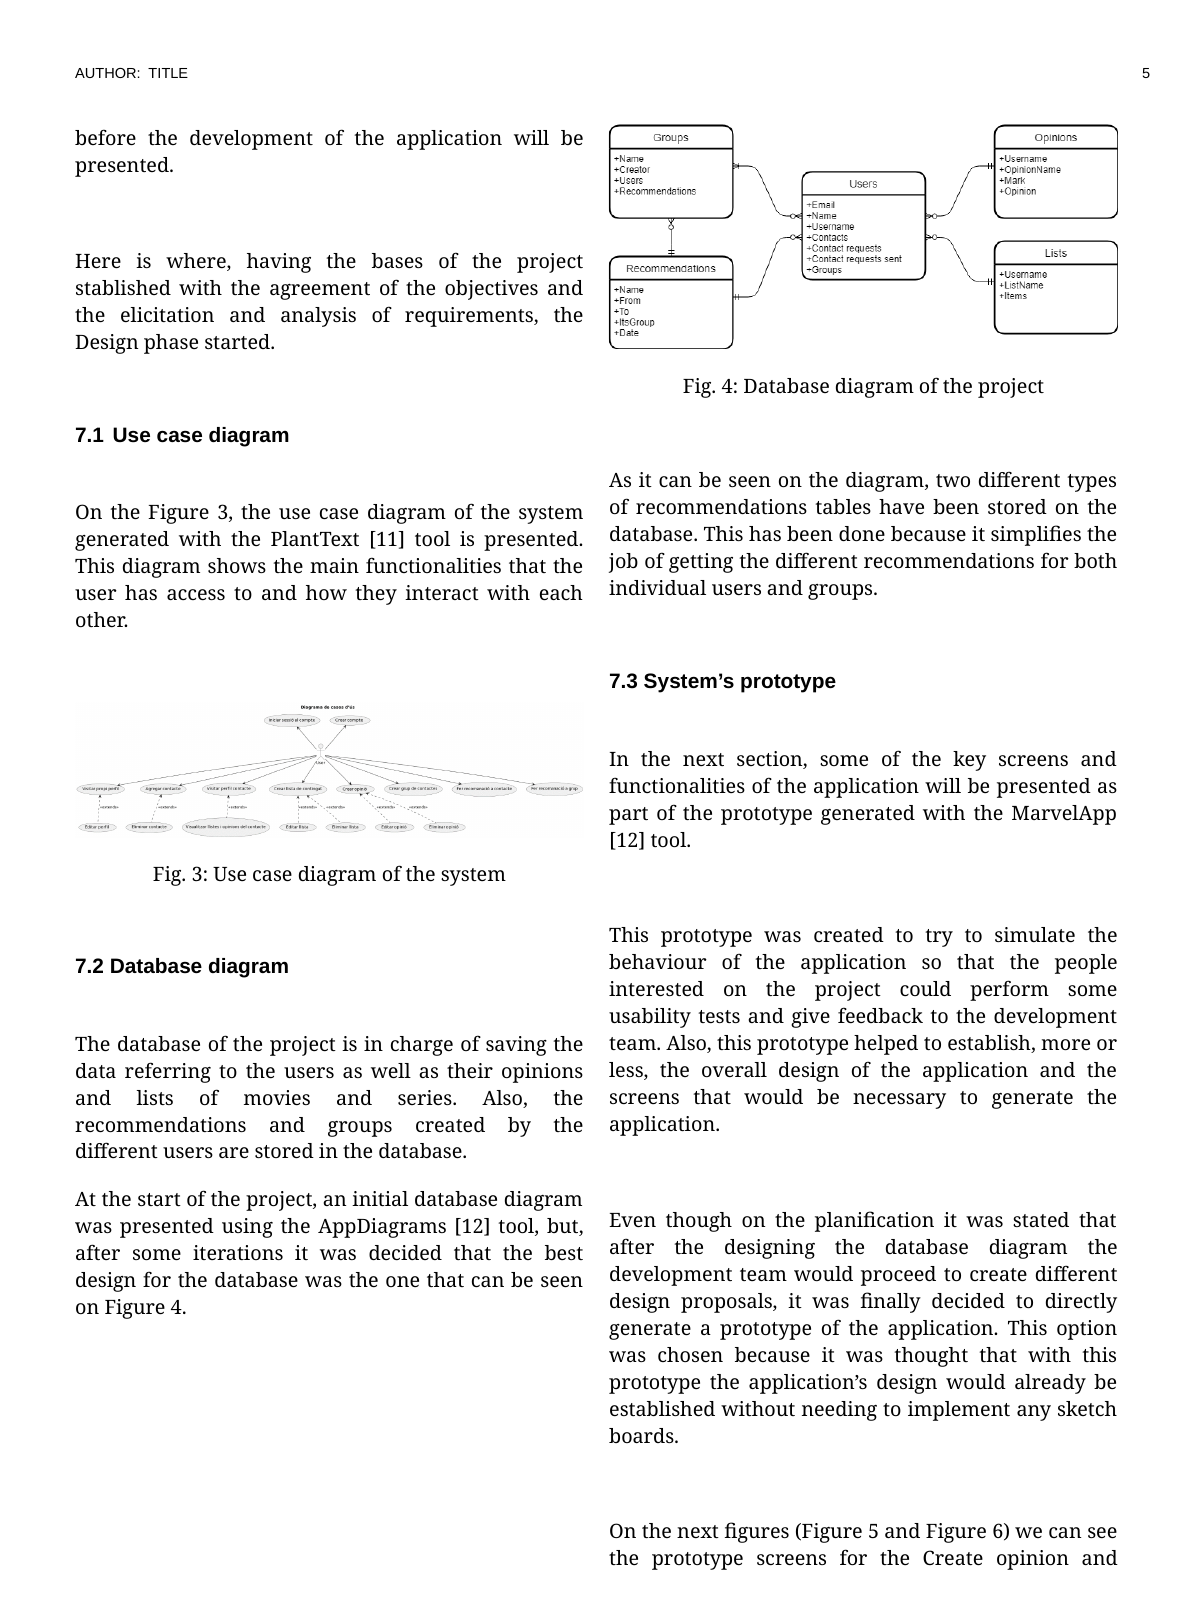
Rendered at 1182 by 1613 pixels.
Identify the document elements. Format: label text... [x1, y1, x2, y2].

text Even though on the planification it was stated that after the designing the database diagram the development team would proceed to create different design proposals, it was finally decided to directly generate a prototype of the application. This option was chosen because it was thought that with this prototype the application’s design would already be established without needing to implement any sketch boards. [609, 1206, 1118, 1449]
text On the next figures (Figure 5 and Figure 6) we can see the prototype screens for the Create opinion and Create list functionalities. [609, 1517, 1118, 1571]
picture [608, 124, 1118, 349]
text Fig. 3: Use case diagram of the system [75, 862, 584, 886]
subtitle 7.1 Use case diagram [75, 424, 584, 447]
text On the Figure 3, the use case diagram of the system generated with the PlantText [11] tool is presented. This diagram shows the main functionalities that the user has access to and how they interact with each other. [75, 499, 584, 633]
text In the next section, some of the key screens and functionalities of the application will be presented as part of the prototype generated with the MarvelApp [12] tool. [609, 745, 1118, 853]
text Fig. 4: Database diagram of the project [609, 374, 1118, 398]
text At the start of the project, an initial database diagram was presented using the AppDiagrams [12] tool, but, after some iterations it was decided that the best design for the database was the one that can be seen on Figure 4. [75, 1186, 584, 1321]
text This prototype was created to try to simulate the behaviour of the application so that the people interested on the project could perform some usability tests and give feedback to the development team. Also, this prototype helped to establish, more or less, the overall design of the application and the screens that would be necessary to generate the application. [609, 922, 1118, 1137]
text The database of the project is in charge of saving the data referring to the users as well as their opinions and lists of movies and series. Also, the recommendations and groups created by the different users are stored in the database. [75, 1030, 584, 1165]
text Here is where, having the bases of the project stablished with the agreement of the objectives and the elicitation and analysis of requirements, the Design phase started. [75, 247, 584, 355]
text As it can be seen on the diagram, two different types of recommendations tables have been stored on the database. This has been done because it simplifies the job of getting the different recommendations for both individual users and groups. [609, 467, 1118, 601]
subtitle 7.2 Database diagram [75, 955, 584, 978]
subtitle 7.3 System’s prototype [609, 670, 1118, 693]
picture [75, 702, 584, 838]
